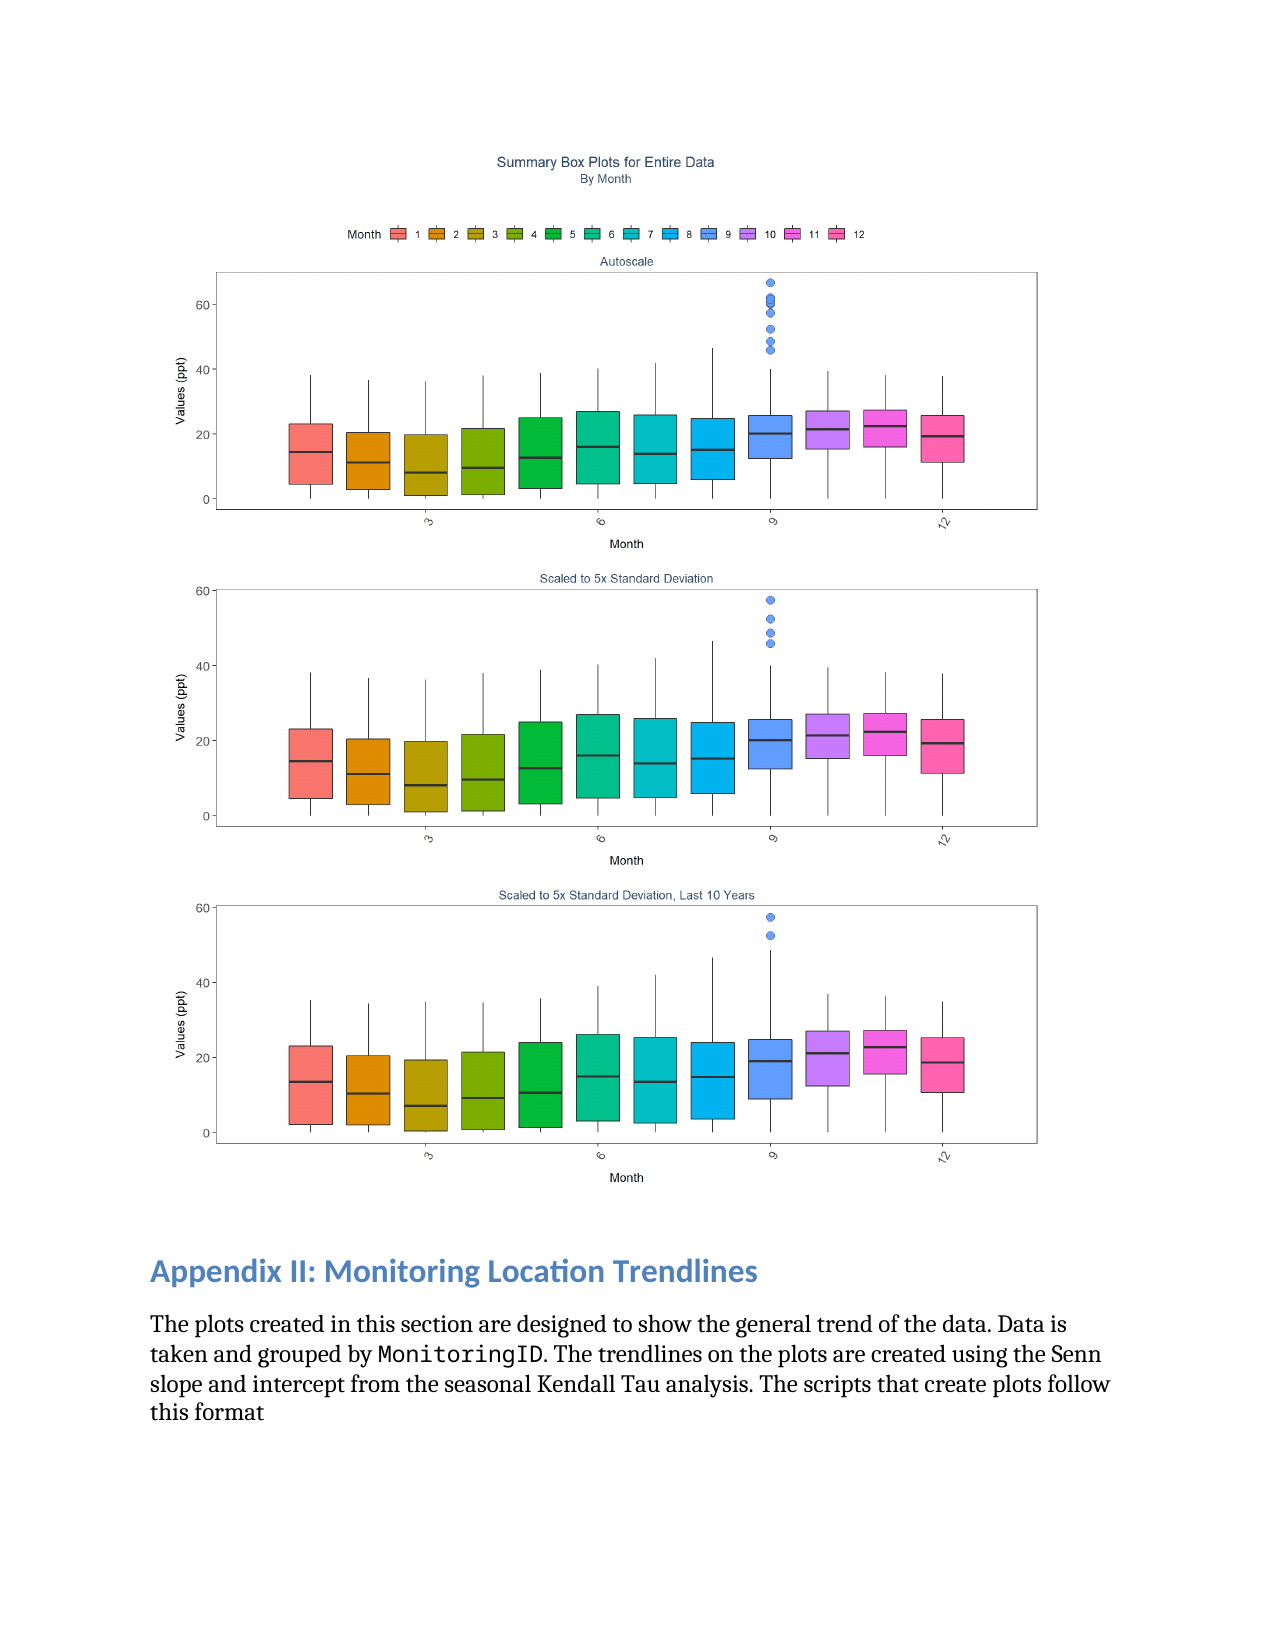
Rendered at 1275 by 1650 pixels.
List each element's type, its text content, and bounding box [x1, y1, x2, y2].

text The plots created in this section are designed to show the general trend of the data. Data is taken and grouped by MonitoringID. The trendlines on the plots are created using the Senn slope and intercept from the seasonal Kendall Tau analysis. The scripts that create plots follow this format [150, 1309, 1125, 1427]
subtitle Appendix II: Monitoring Location Trendlines [150, 1250, 1125, 1291]
picture [168, 150, 1044, 1200]
